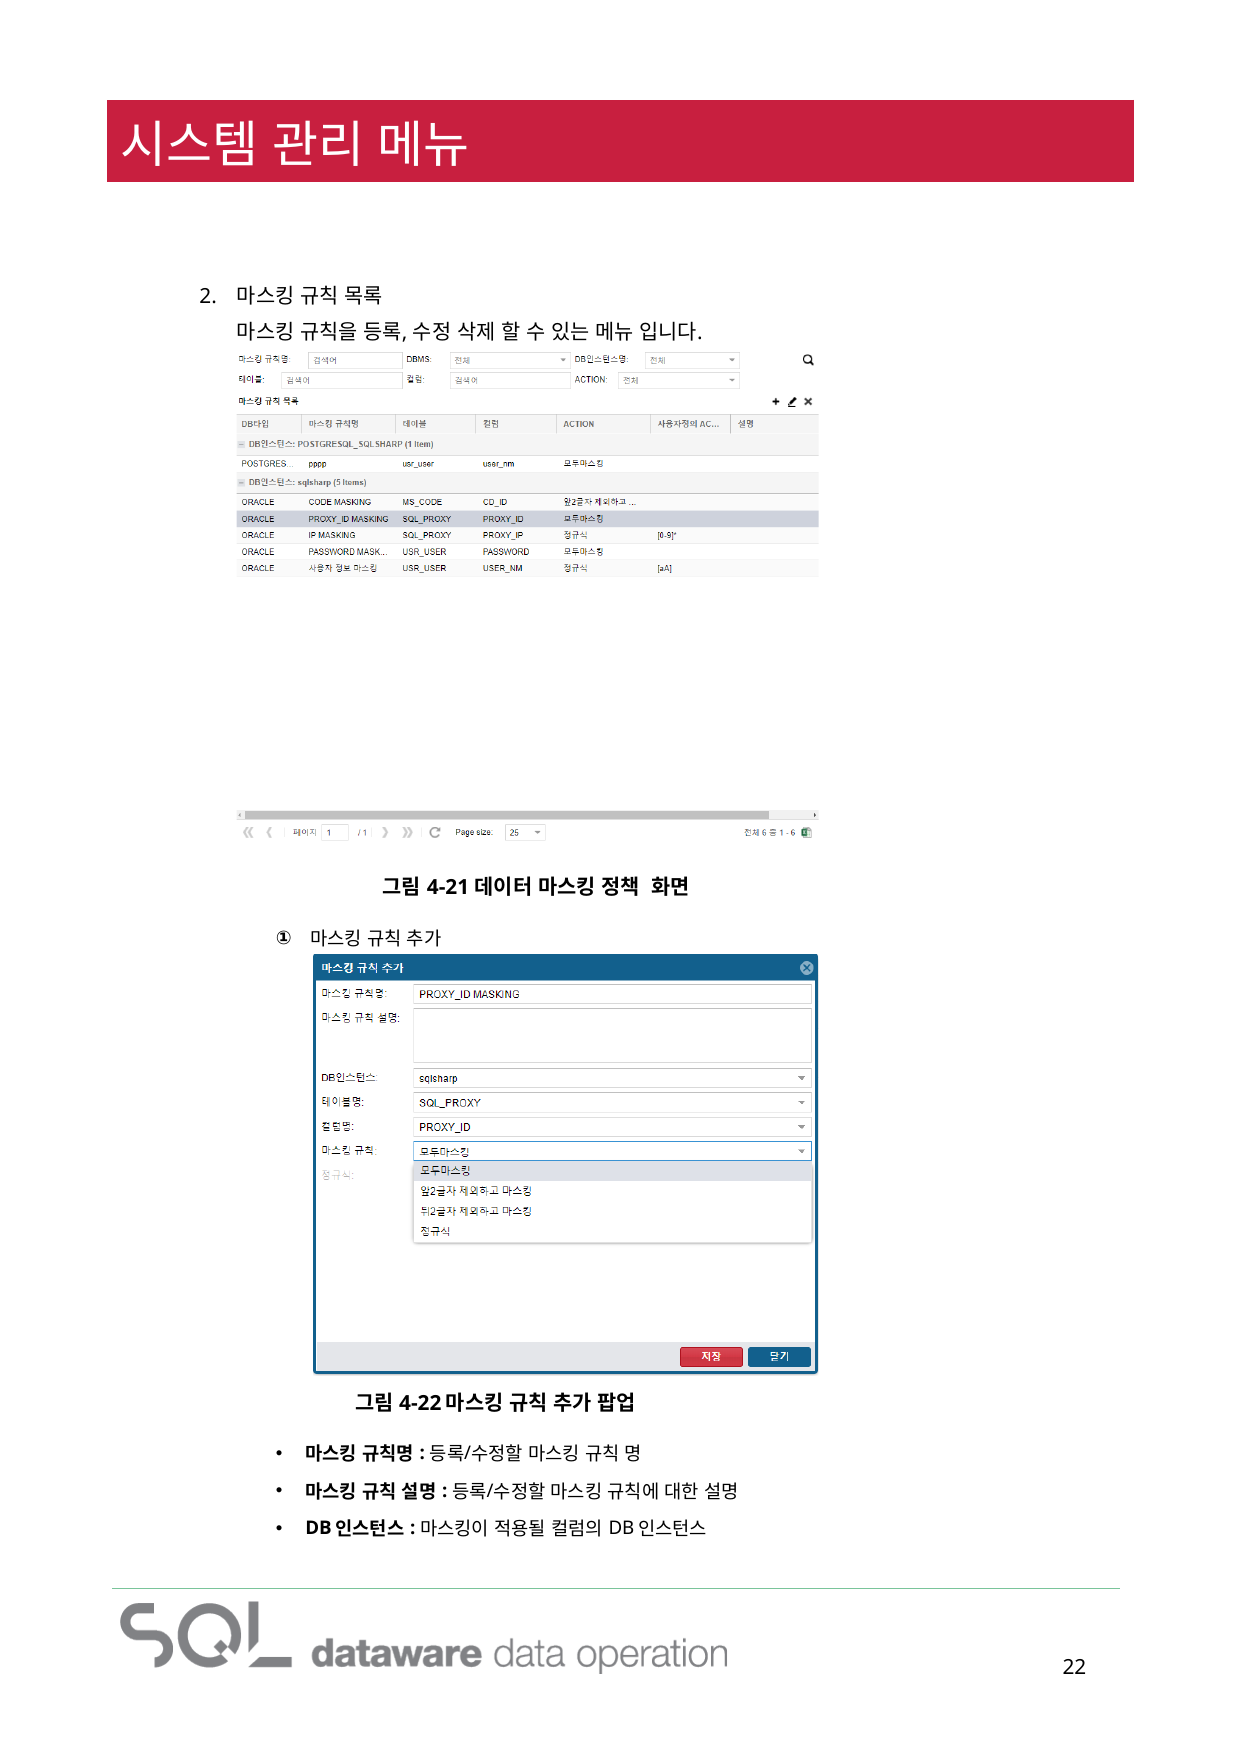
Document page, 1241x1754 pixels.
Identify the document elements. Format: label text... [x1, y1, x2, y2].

list DB인스턴스 : 마스킹이 적용될 컬럼의 DB인스턴스 [267, 1514, 1083, 1541]
picture [120, 1601, 728, 1674]
picture [236, 351, 819, 848]
list 그림 4-22마스킹 규칙 추가 팝업 [313, 1386, 1083, 1416]
list 그림 4-21 데이터 마스킹 정책 화면 [237, 870, 1083, 901]
list 마스킹 규칙 설명 : 등록/수정할 마스킹 규칙에 대한 설명 [267, 1476, 1083, 1503]
list 마스킹 규칙명 : 등록/수정할 마스킹 규칙 명 [267, 1439, 1083, 1466]
picture [313, 954, 819, 1376]
